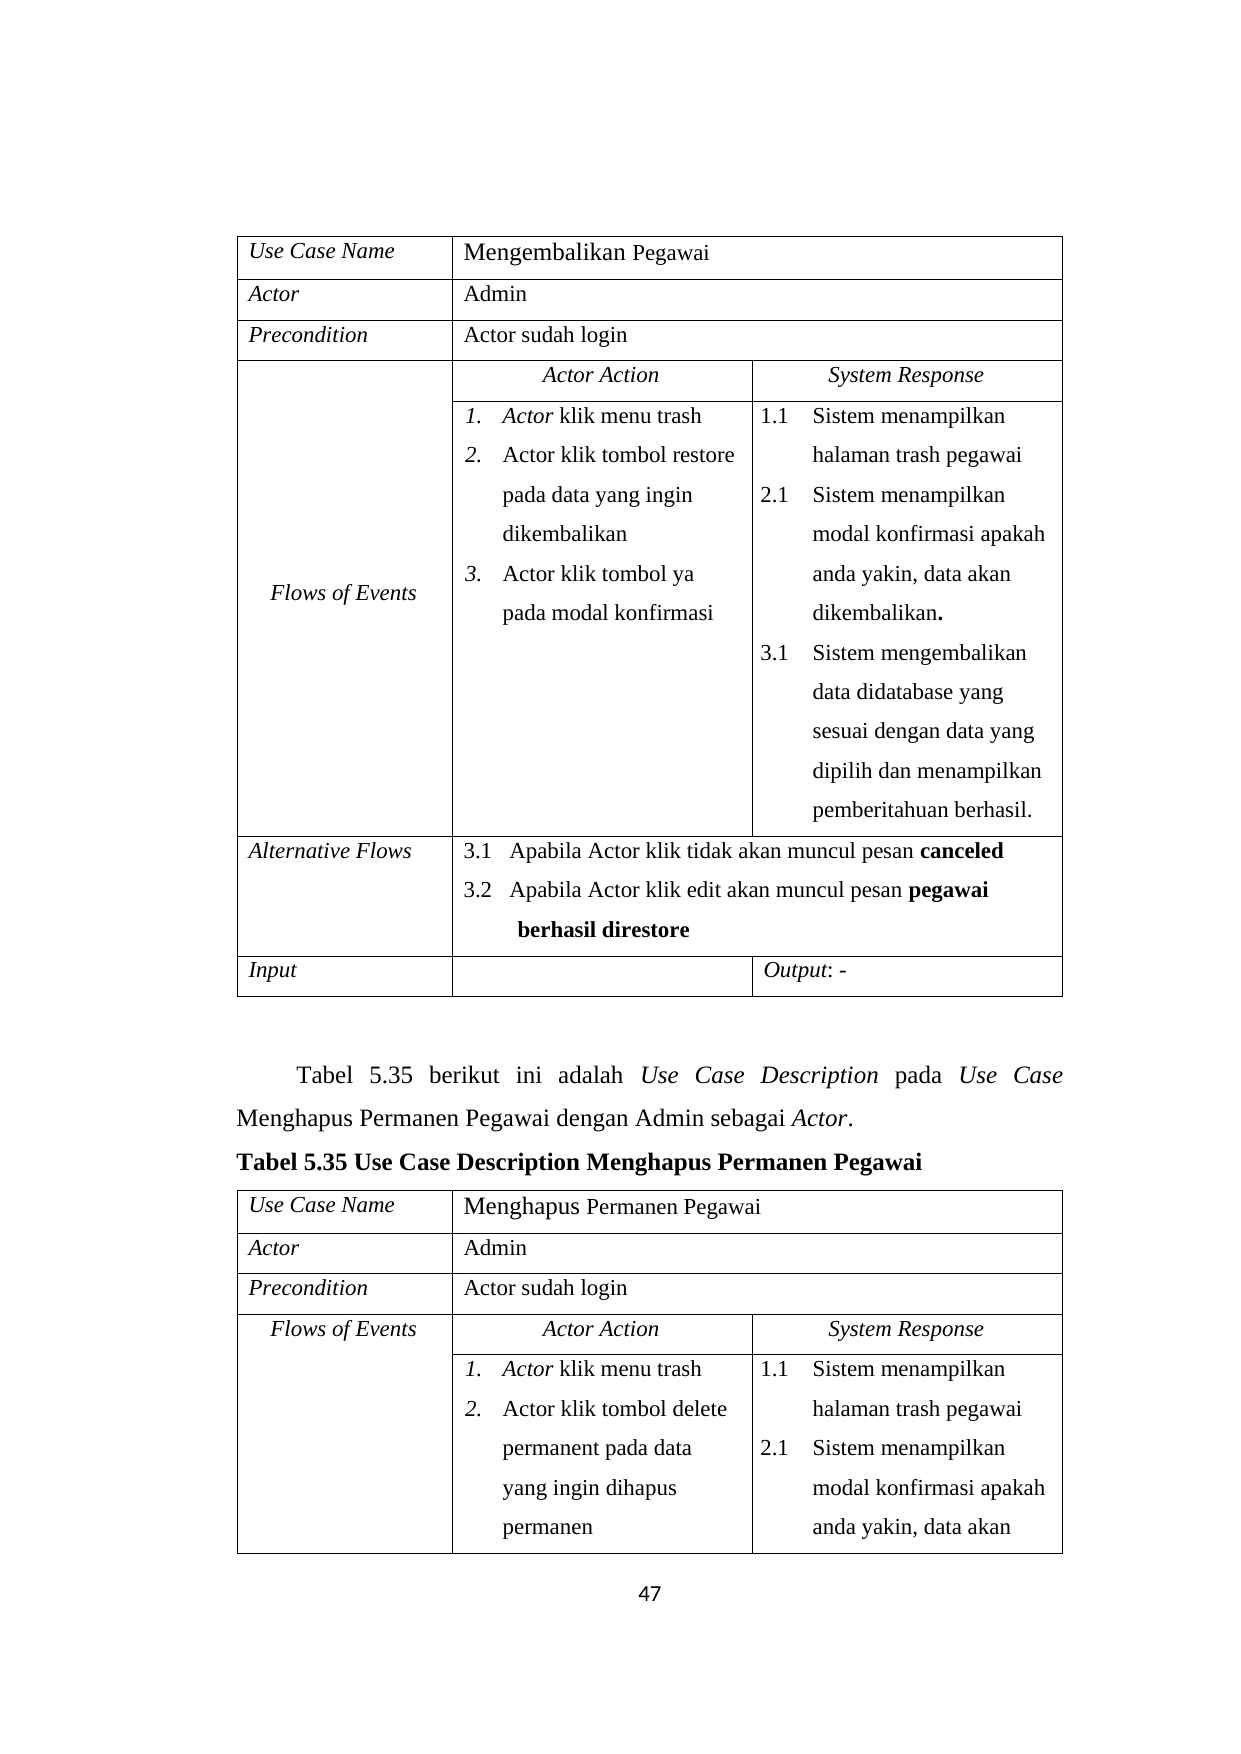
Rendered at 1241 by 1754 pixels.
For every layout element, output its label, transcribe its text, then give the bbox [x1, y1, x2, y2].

table_cell Alternative Flows [238, 837, 452, 956]
table_cell [453, 957, 752, 996]
table_cell Precondition [238, 1274, 452, 1314]
table_cell System Response [753, 1315, 1062, 1354]
text Tabel 5.35 berikut ini adalah Use Case Description pada Use Case Menghapus Permanen Pegawai dengan Admin sebagai Actor. [236, 1060, 1063, 1132]
table_cell Admin [453, 1234, 1062, 1273]
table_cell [453, 1355, 752, 1553]
table_cell Actor sudah login [453, 1274, 1062, 1314]
table_cell Flows of Events [238, 1315, 452, 1553]
table_cell Actor [238, 1234, 452, 1273]
table_cell Flows of Events [238, 361, 452, 836]
table_cell Precondition [238, 321, 452, 360]
table_cell System Response [753, 361, 1062, 401]
table_cell 3.1 Apabila Actor klik tidak akan muncul pesan canceled 3.2 Apabila Actor klik edit akan muncul pesan pegawai berhasil direstore [453, 837, 1062, 956]
table_header Mengembalikan Pegawai [453, 237, 1062, 279]
table_header Use Case Name [238, 1191, 452, 1233]
table_cell Sistem menampilkan halaman trash pegawai Sistem menampilkan modal konfirmasi apakah anda yakin, data akan dikembalikan. Sistem mengembalikan data didatabase yang sesuai dengan data yang dipilih dan menampilkan pemberitahuan berhasil. [753, 402, 1062, 836]
text Tabel 5.35 Use Case Description Menghapus Permanen Pegawai [236, 1147, 1063, 1175]
table_cell Admin [453, 280, 1062, 320]
table_header Use Case Name [238, 237, 452, 279]
table_cell Actor Action [453, 1315, 752, 1354]
table_cell Actor [238, 280, 452, 320]
table_header Menghapus Permanen Pegawai [453, 1191, 1062, 1233]
table_cell Actor sudah login [453, 321, 1062, 360]
table_cell Output: - [753, 957, 1062, 996]
table_cell Actor Action [453, 361, 752, 401]
table_cell Actor klik menu trash Actor klik tombol restore pada data yang ingin dikembalikan Actor klik tombol ya pada modal konfirmasi [453, 402, 752, 836]
table_cell Input [238, 957, 452, 996]
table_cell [753, 1355, 1062, 1553]
